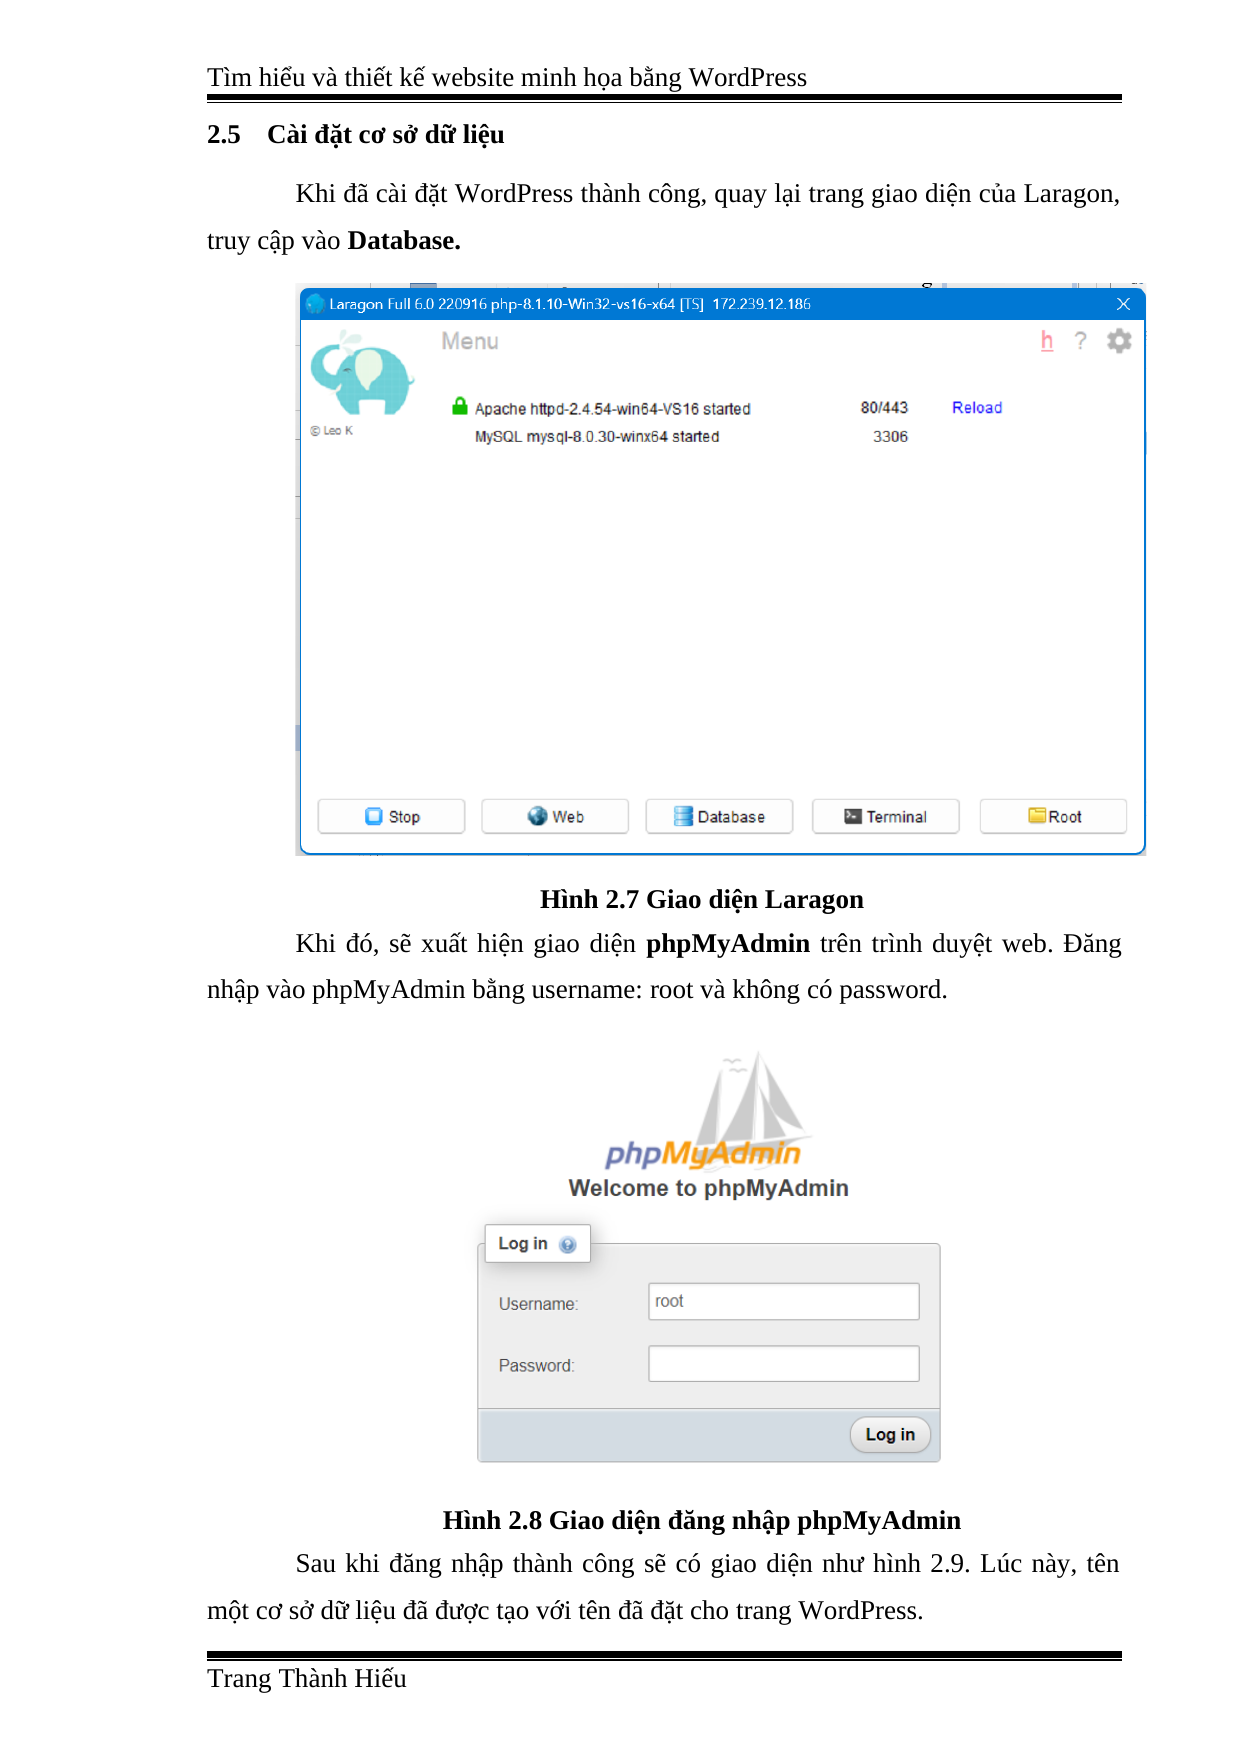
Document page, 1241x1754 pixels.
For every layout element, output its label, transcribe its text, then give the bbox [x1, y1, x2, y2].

text Sau khi đăng nhập thành công sẽ có giao diện như hình 2.9. Lúc này, tên một cơ sở dữ liệu đã được tạo với tên đã đặt cho trang WordPress. [207, 1547, 1122, 1625]
text Khi đã cài đặt WordPress thành công, quay lại trang giao diện của Laragon, truy cập vào Database. [207, 177, 1122, 255]
picture [295, 283, 1147, 856]
subtitle Cài đặt cơ sở dữ liệu [207, 118, 1122, 149]
picture [445, 1032, 973, 1476]
text Khi đó, sẽ xuất hiện giao diện phpMyAdmin trên trình duyệt web. Đăng nhập vào phpMyAdmin bằng username: root và không có password. [207, 927, 1122, 1005]
